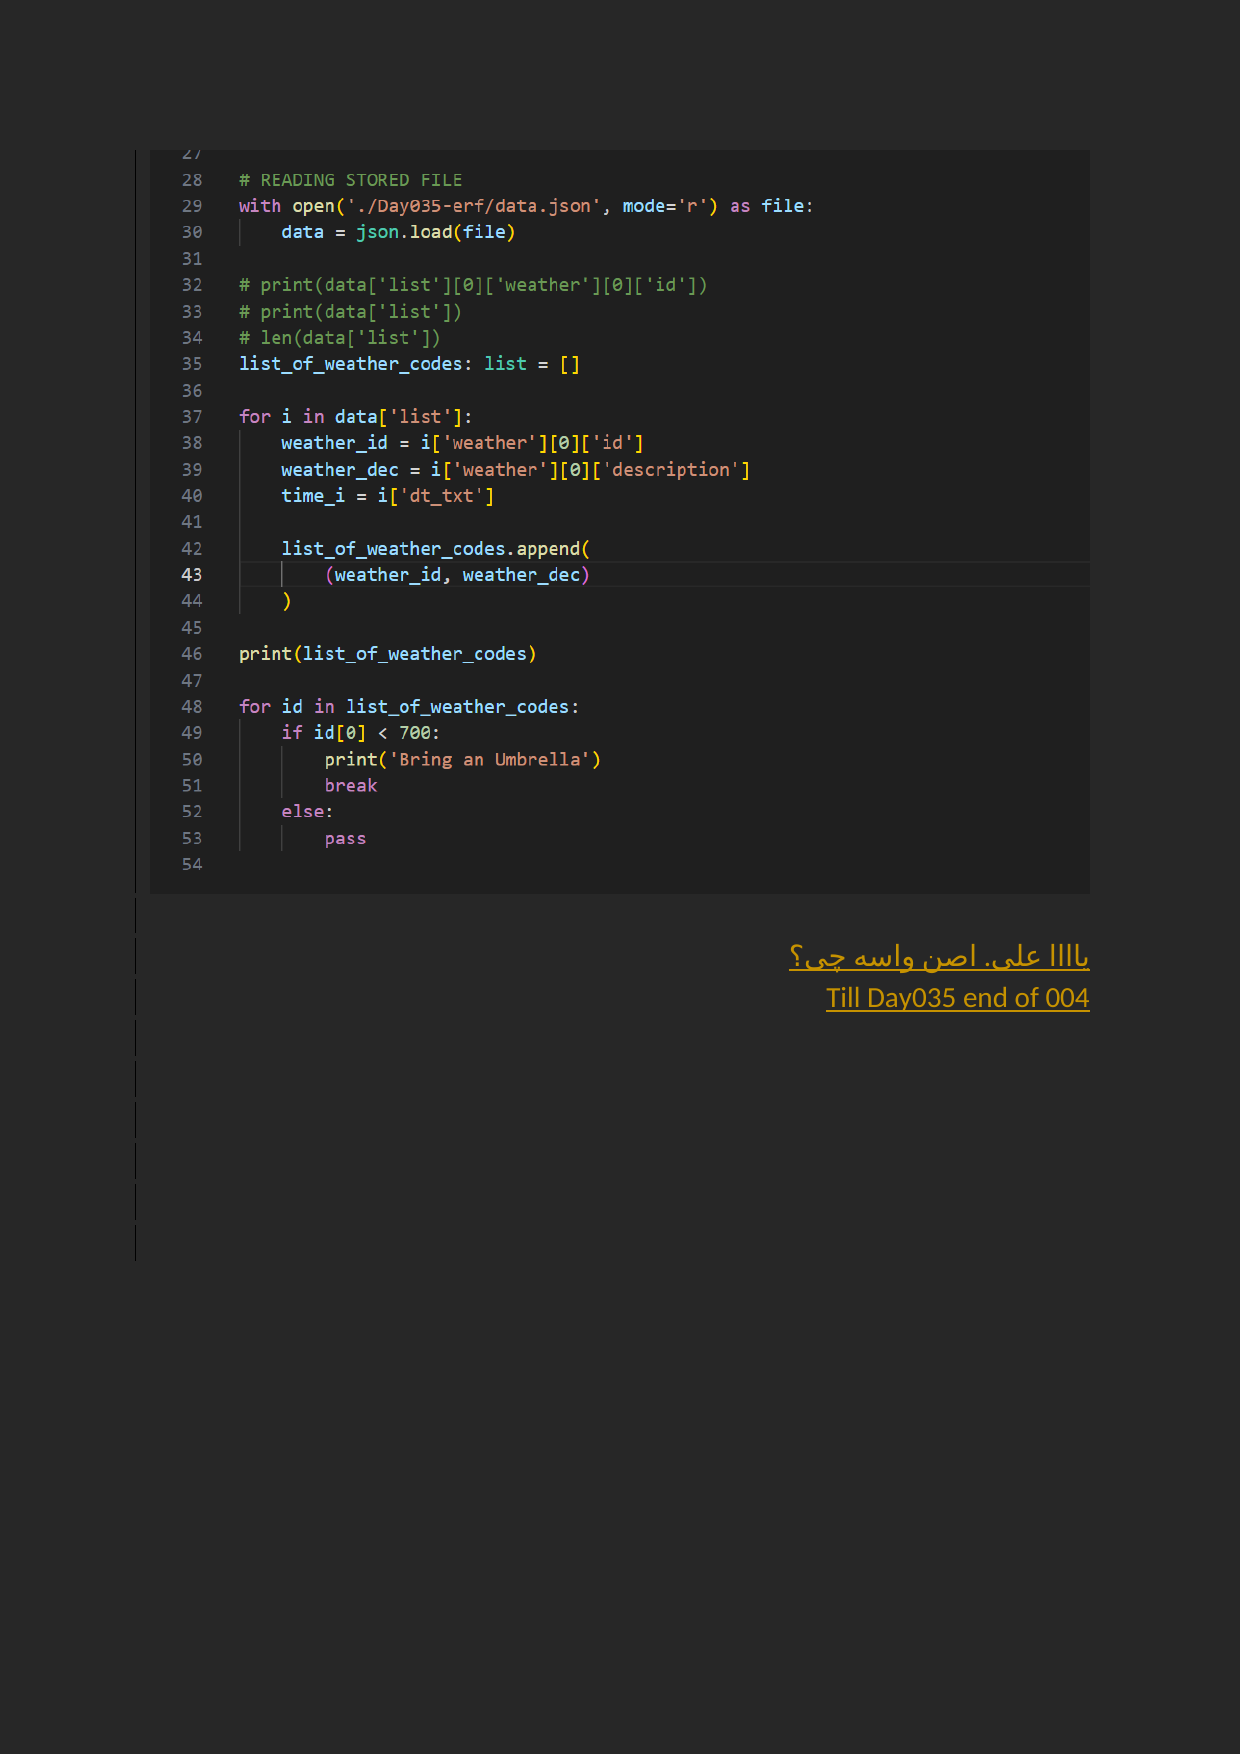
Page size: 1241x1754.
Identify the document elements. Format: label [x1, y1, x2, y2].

picture [150, 150, 1090, 894]
